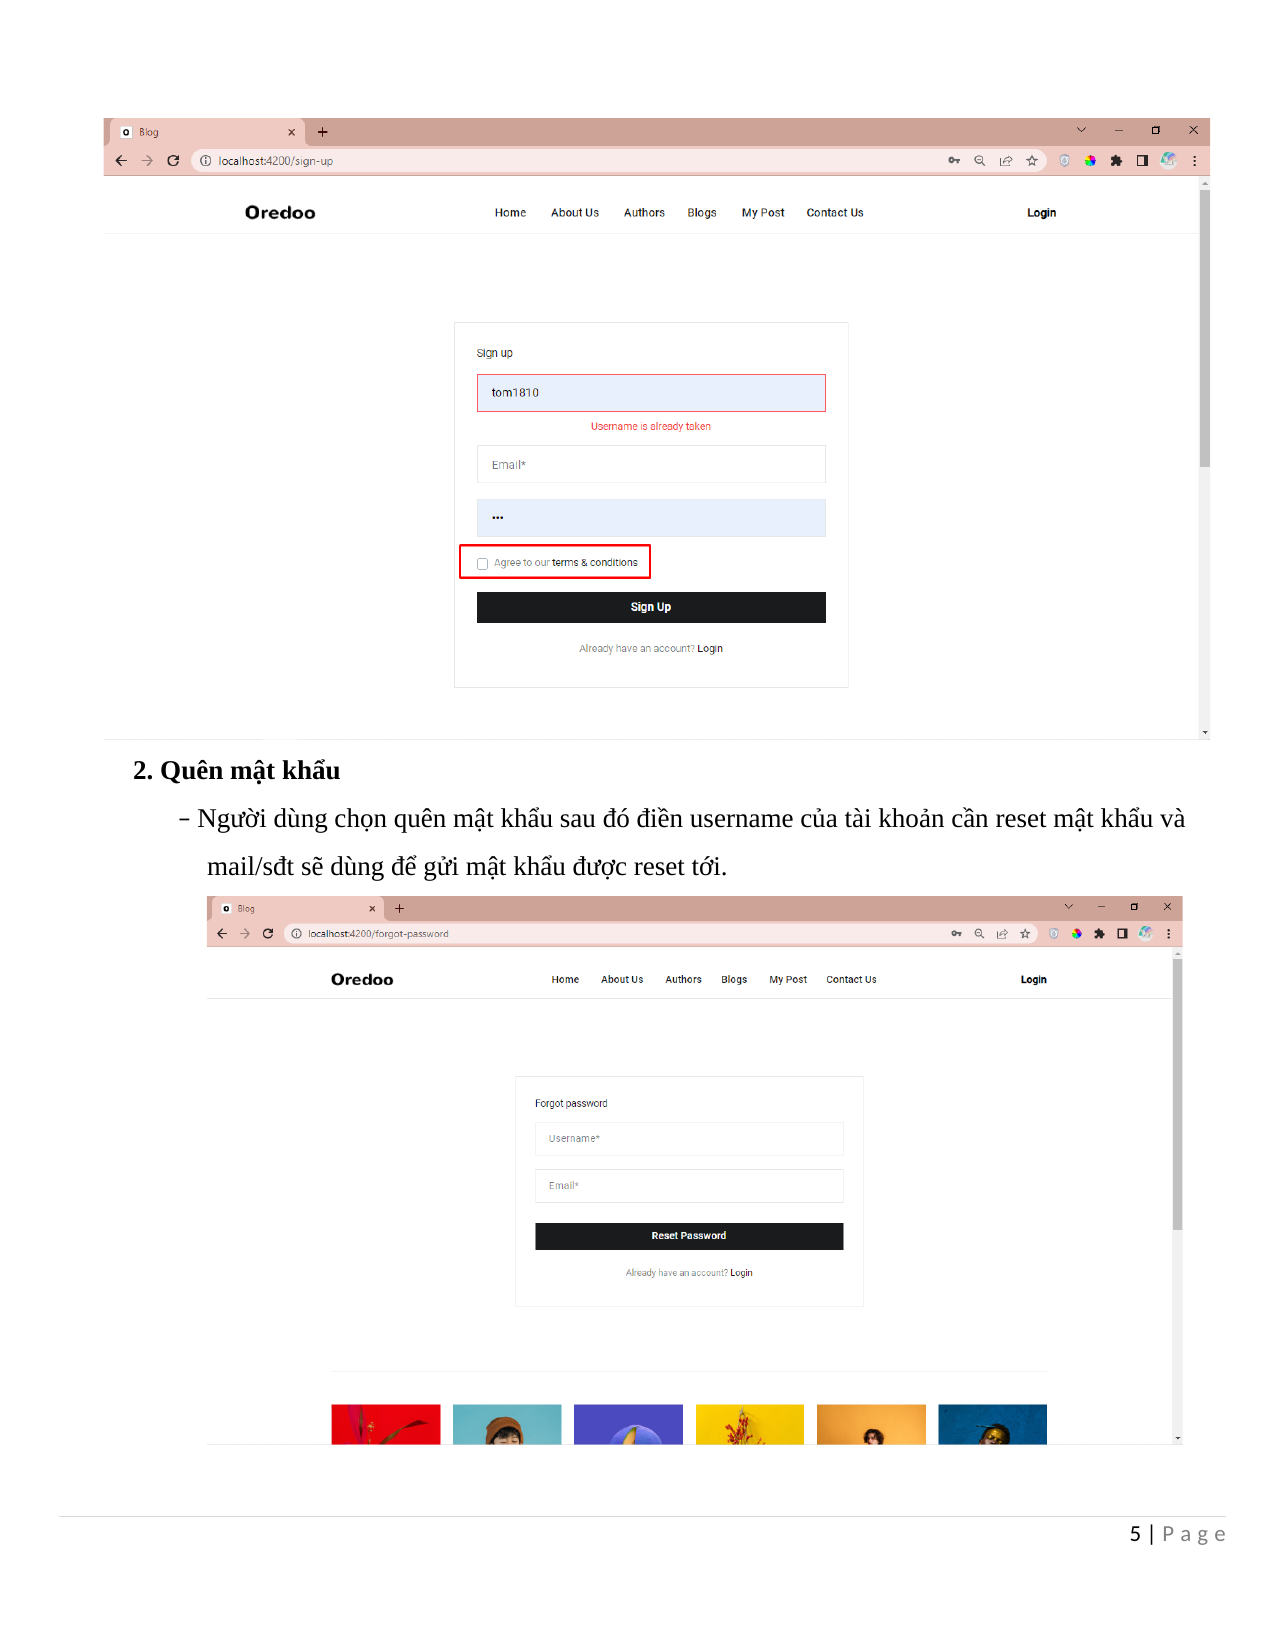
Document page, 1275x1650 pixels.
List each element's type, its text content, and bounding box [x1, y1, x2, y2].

picture [103, 118, 1211, 740]
picture [206, 896, 1183, 1445]
list Người dùng chọn quên mật khẩu sau đó điền username của tài khoản cần reset mật khẩu và mail/sđt sẽ dùng để gửi mật khẩu được reset tới. [177, 801, 1226, 881]
list Quên mật khẩu [133, 754, 1226, 786]
